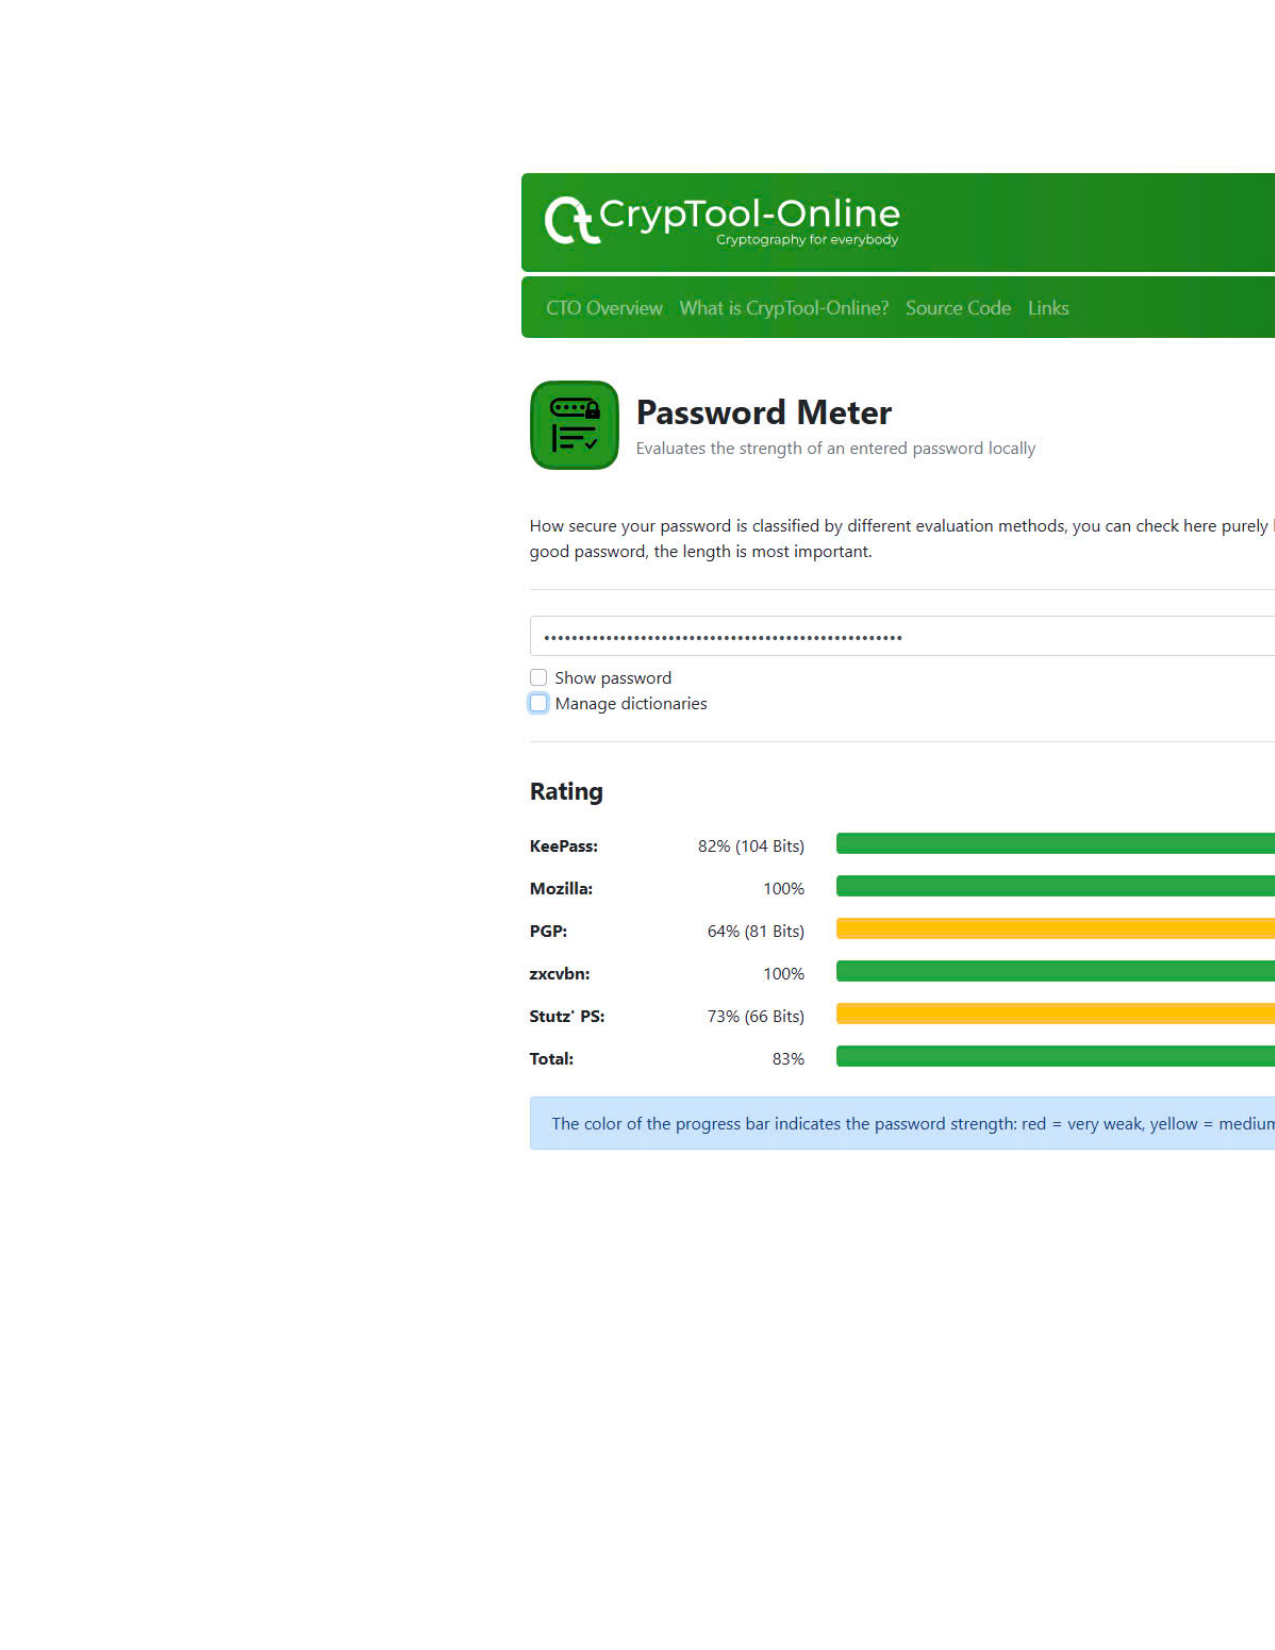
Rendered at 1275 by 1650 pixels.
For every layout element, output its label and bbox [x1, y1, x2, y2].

picture [150, 150, 1275, 1156]
